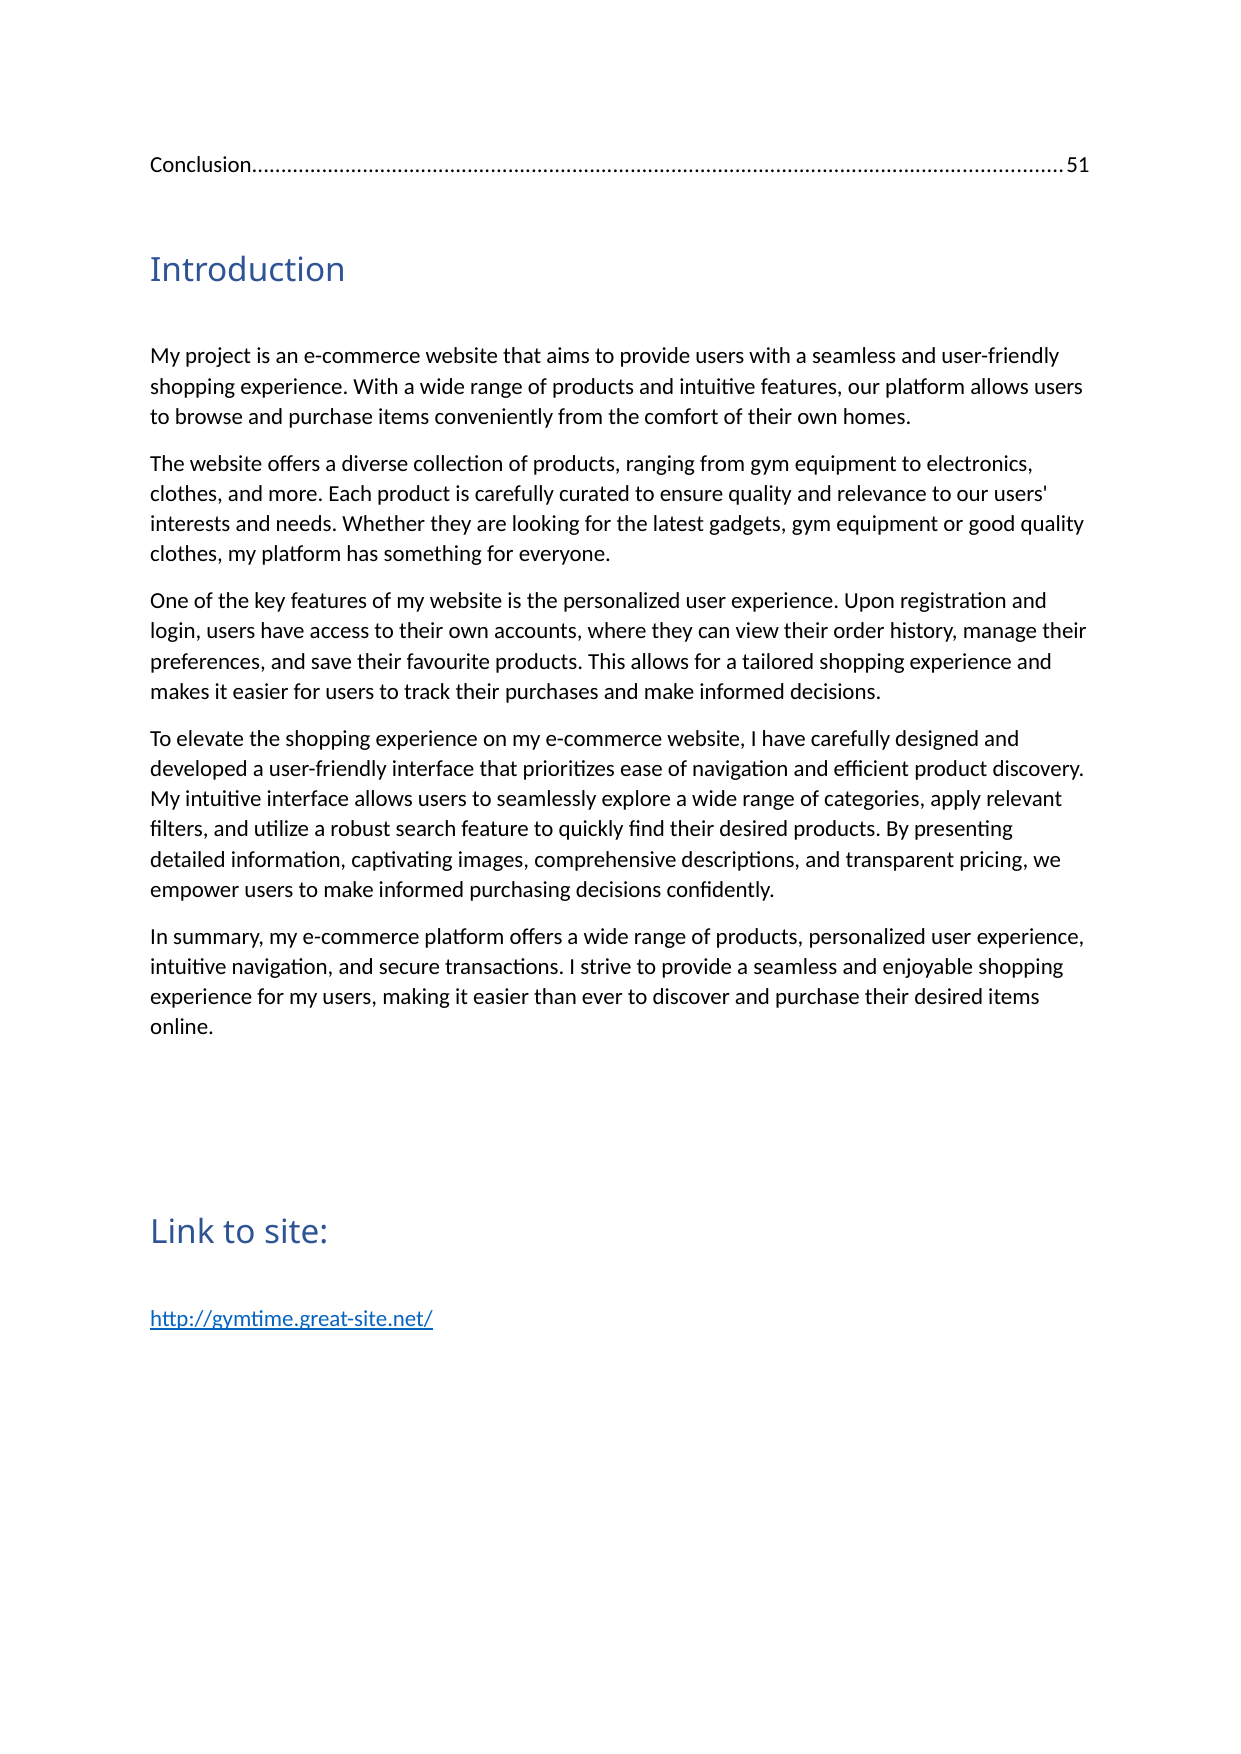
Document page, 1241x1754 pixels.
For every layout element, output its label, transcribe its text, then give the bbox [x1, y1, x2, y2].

text The website offers a diverse collection of products, ranging from gym equipment to electronics, clothes, and more. Each product is carefully curated to ensure quality and relevance to our users' interests and needs. Whether they are looking for the latest gadgets, gym equipment or good quality clothes, my platform has something for everyone. [150, 449, 1090, 568]
text My project is an e-commerce website that aims to provide users with a seamless and user-friendly shopping experience. With a wide range of products and intuitive features, our platform allows users to browse and purchase items conveniently from the comfort of their own homes. [150, 342, 1090, 430]
subtitle Introduction [150, 246, 1090, 291]
text http://gymtime.great-site.net/ [150, 1304, 1090, 1332]
text To elevate the shopping experience on my e-commerce website, I have carefully designed and developed a user-friendly interface that prioritizes ease of navigation and efficient product discovery. My intuitive interface allows users to seamlessly explore a wide range of categories, apply relevant filters, and utilize a robust search feature to quickly find their desired products. By presenting detailed information, captivating images, comprehensive descriptions, and transparent pricing, we empower users to make informed purchasing decisions confidently. [150, 724, 1090, 903]
subtitle Link to site: [150, 1208, 1090, 1254]
text One of the key features of my website is the personalized user experience. Upon registration and login, users have access to their own accounts, where they can view their order history, manage their preferences, and save their favourite products. This allows for a tailored shopping experience and makes it easier for users to track their purchases and make informed decisions. [150, 586, 1090, 705]
text In summary, my e-commerce platform offers a wide range of products, personalized user experience, intuitive navigation, and secure transactions. I strive to provide a seamless and enjoyable shopping experience for my users, making it easier than ever to discover and purchase their desired items online. [150, 922, 1090, 1041]
